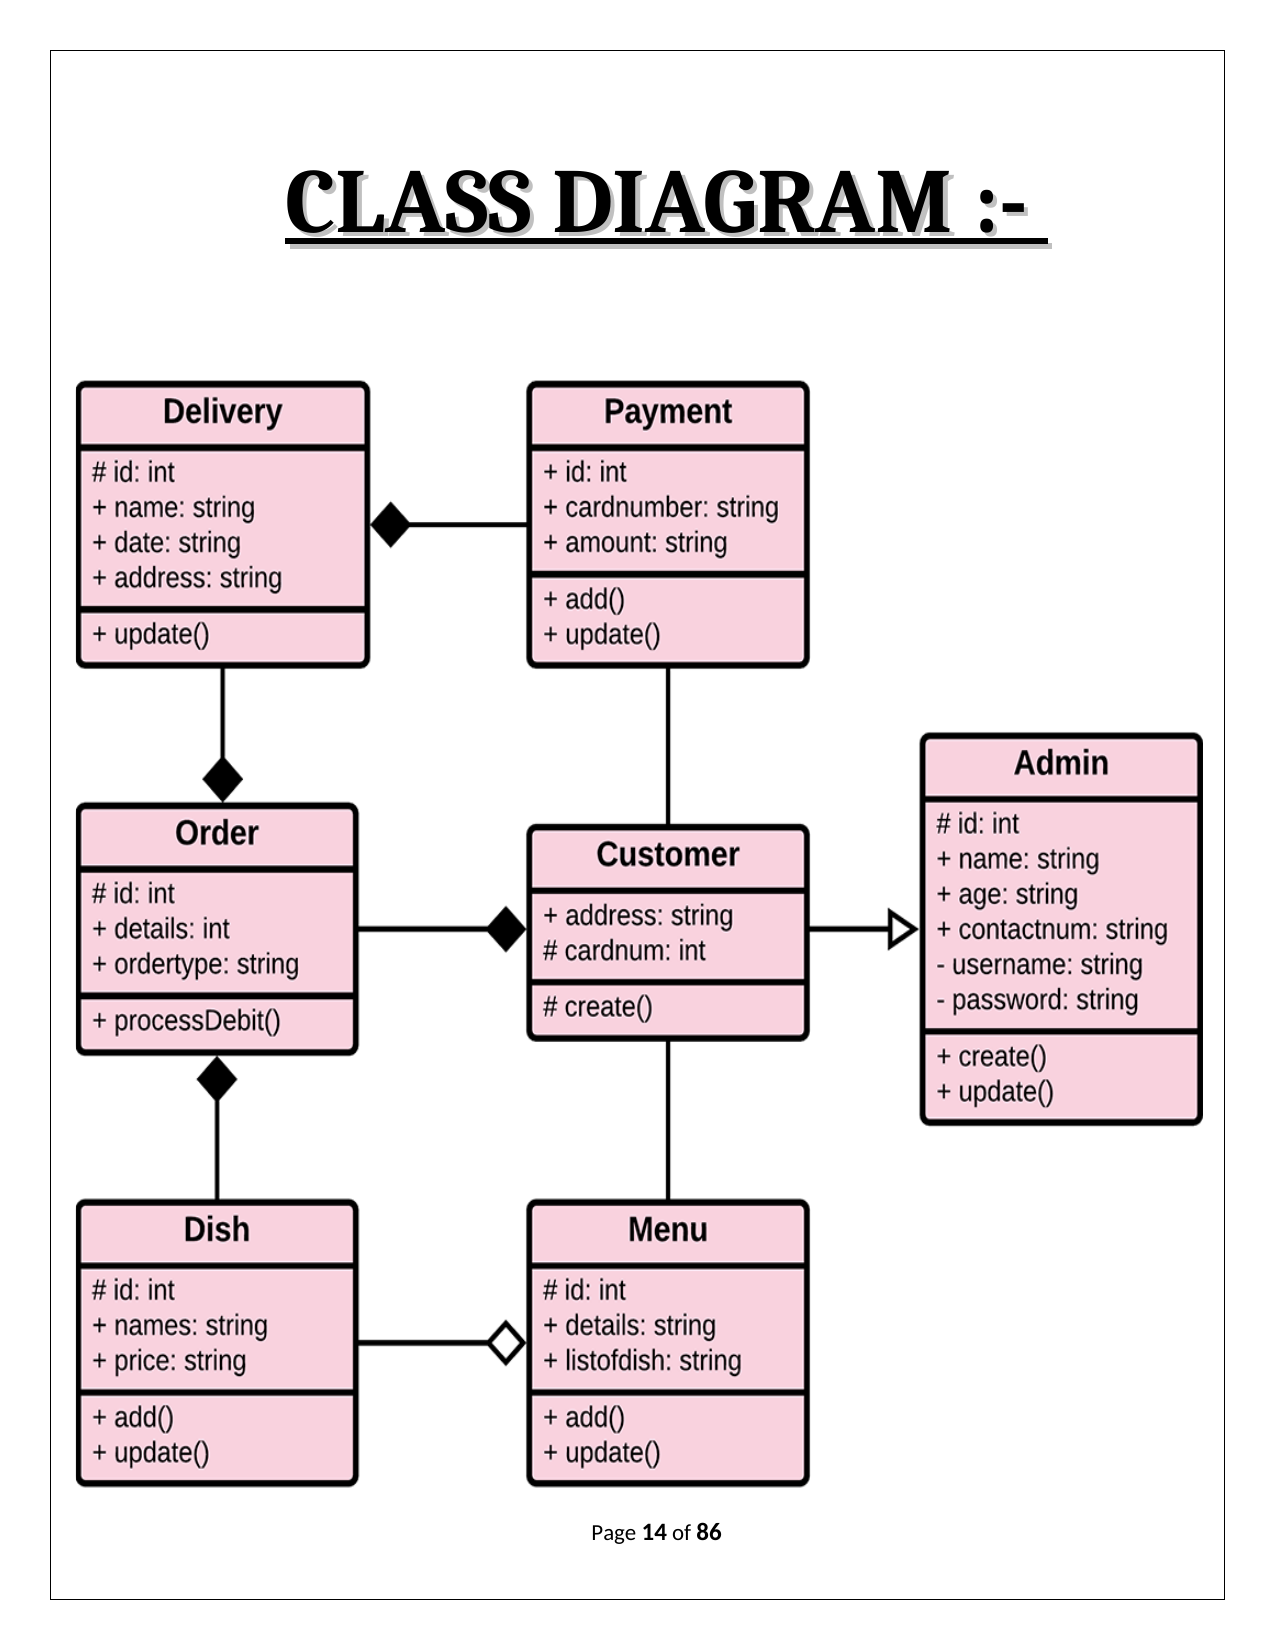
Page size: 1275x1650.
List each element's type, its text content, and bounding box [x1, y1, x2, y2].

picture [75, 372, 1203, 1499]
text Class diagram :- [150, 150, 1162, 255]
